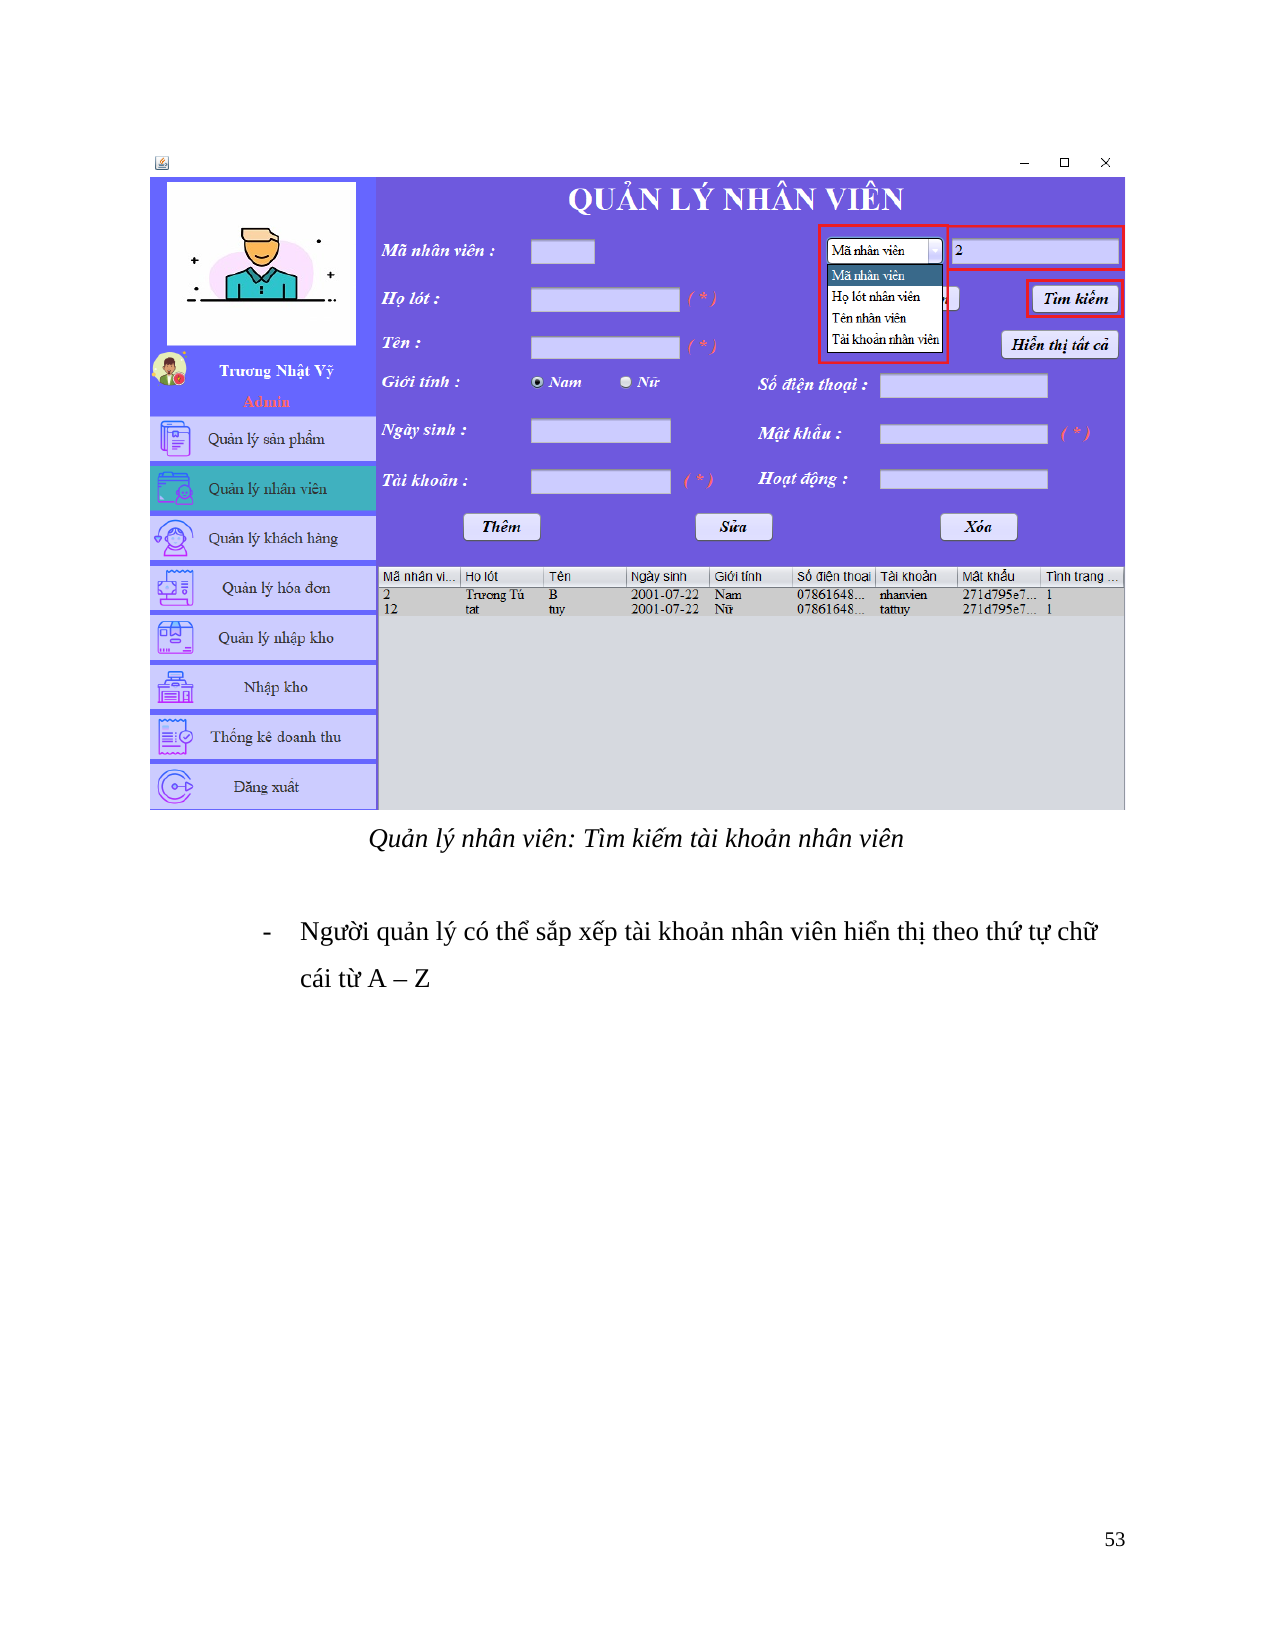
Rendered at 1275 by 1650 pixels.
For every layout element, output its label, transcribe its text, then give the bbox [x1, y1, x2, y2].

list Người quản lý có thể sắp xếp tài khoản nhân viên hiển thị theo thứ tự chữ cái từ A – Z [262, 915, 1125, 993]
picture [150, 150, 1125, 810]
text Quản lý nhân viên: Tìm kiếm tài khoản nhân viên [150, 822, 1125, 853]
